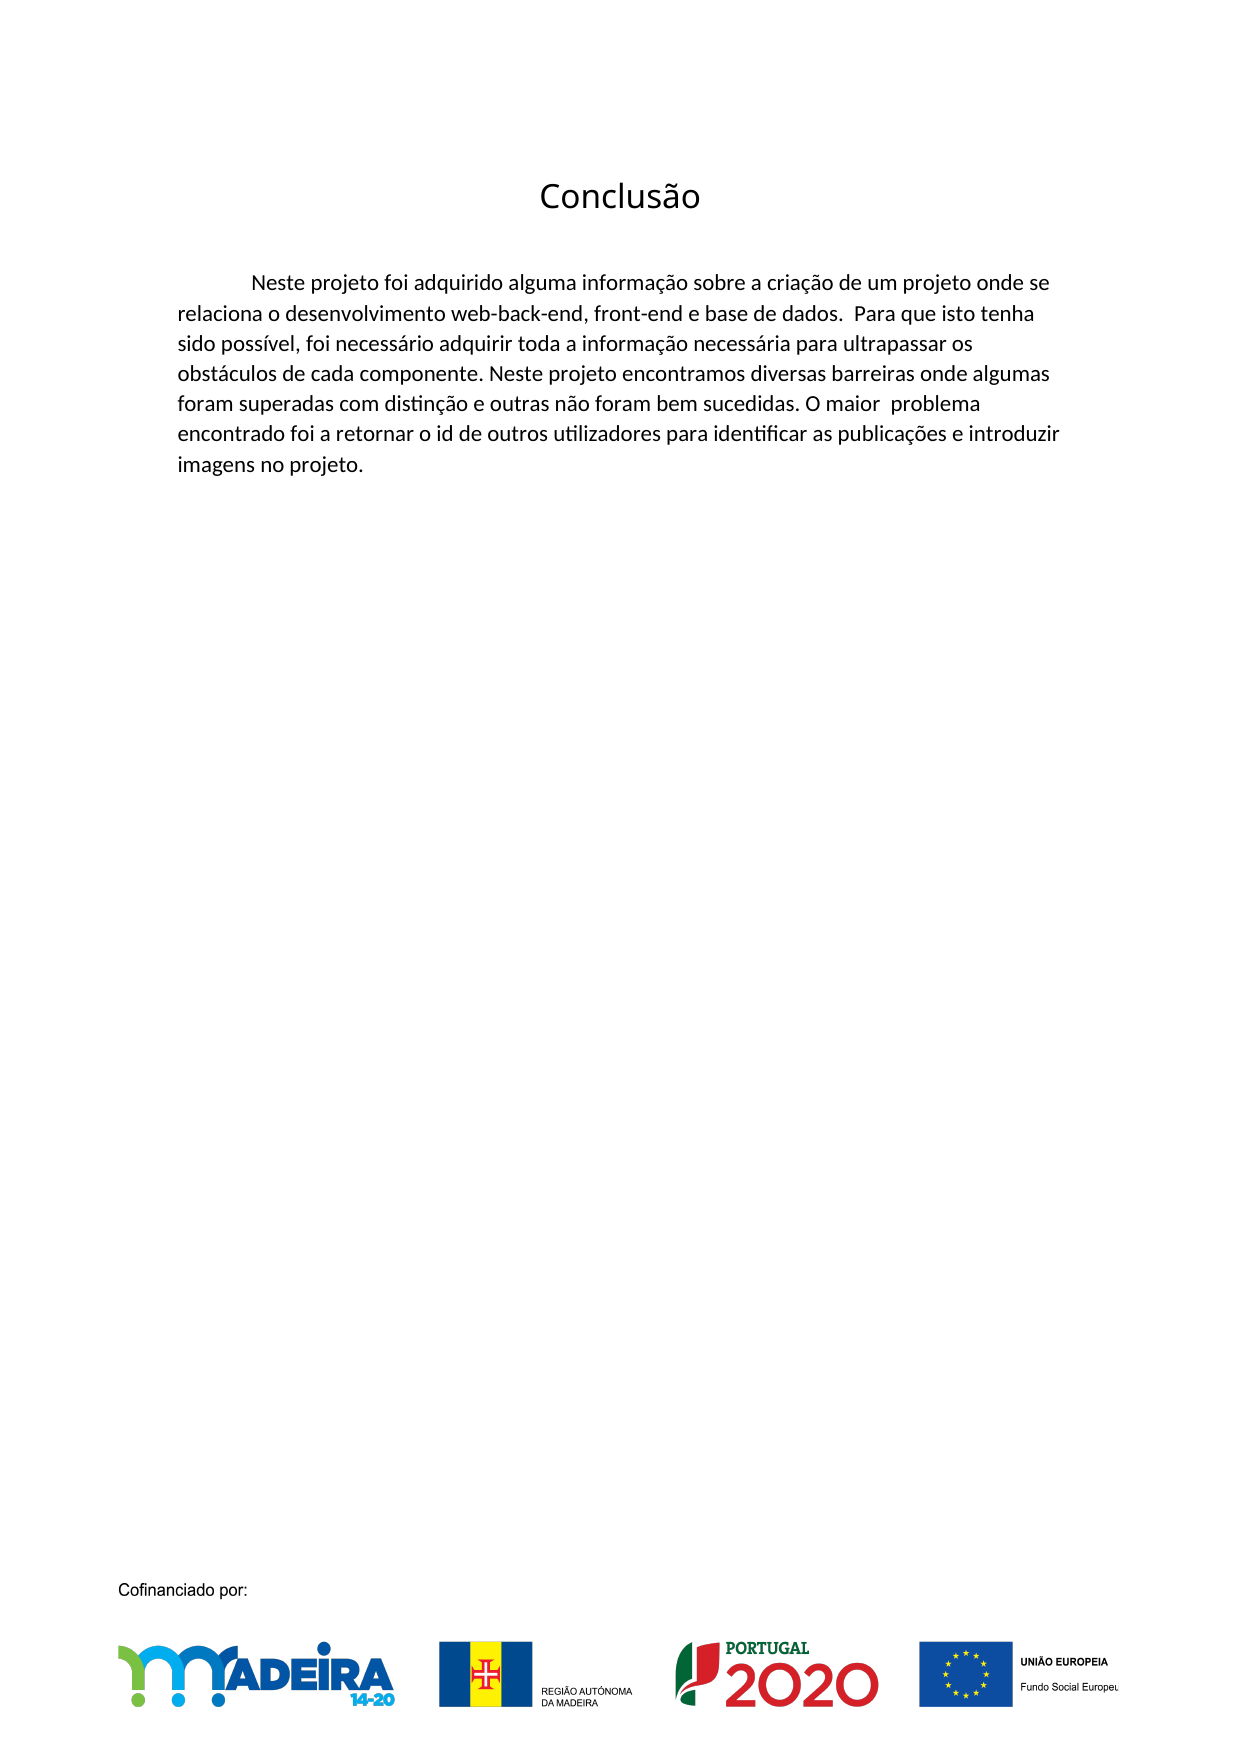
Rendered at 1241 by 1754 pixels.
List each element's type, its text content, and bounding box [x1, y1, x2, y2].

text Neste projeto foi adquirido alguma informação sobre a criação de um projeto onde se relaciona o desenvolvimento web-back-end, front-end e base de dados. Para que isto tenha sido possível, foi necessário adquirir toda a informação necessária para ultrapassar os obstáculos de cada componente. Neste projeto encontramos diversas barreiras onde algumas foram superadas com distinção e outras não foram bem sucedidas. O maior problema encontrado foi a retornar o id de outros utilizadores para identificar as publicações e introduzir imagens no projeto. [177, 268, 1063, 478]
picture [118, 1583, 1119, 1707]
subtitle Conclusão [177, 173, 1063, 218]
